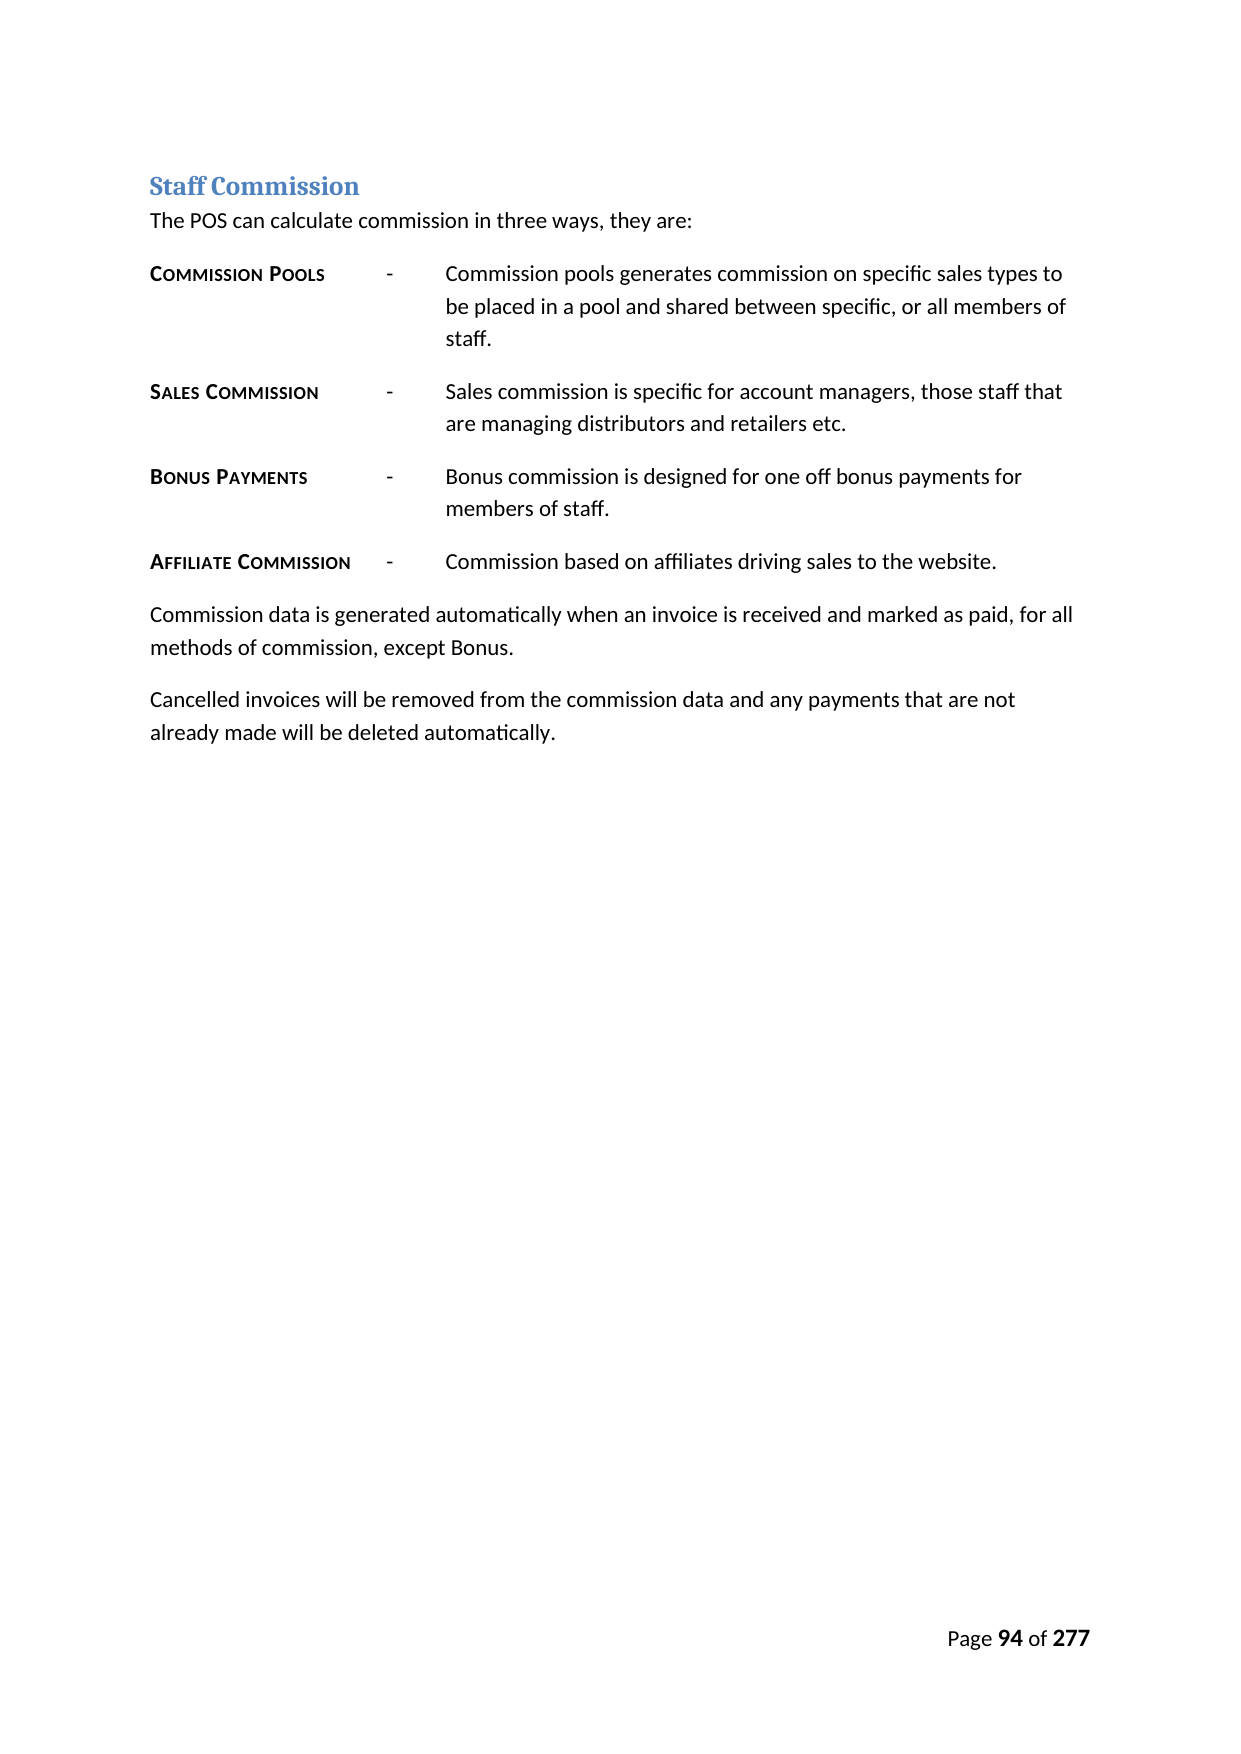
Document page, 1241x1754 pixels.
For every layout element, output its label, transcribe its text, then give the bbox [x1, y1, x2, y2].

text Affiliate Commission - Commission based on affiliates driving sales to the website. [150, 547, 1090, 575]
text Sales Commission - Sales commission is specific for account managers, those staff that are managing distributors and retailers etc. [150, 377, 1090, 437]
text Commission Pools - Commission pools generates commission on specific sales types to be placed in a pool and shared between specific, or all members of staff. [150, 259, 1090, 352]
text Bonus Payments - Bonus commission is designed for one off bonus payments for members of staff. [150, 462, 1090, 522]
text Commission data is generated automatically when an invoice is received and marked as paid, for all methods of commission, except Bonus. [150, 600, 1090, 661]
text The POS can calculate commission in three ways, they are: [150, 207, 1090, 234]
subtitle Staff Commission [150, 171, 1090, 202]
text Cancelled invoices will be removed from the commission data and any payments that are not already made will be deleted automatically. [150, 686, 1090, 746]
